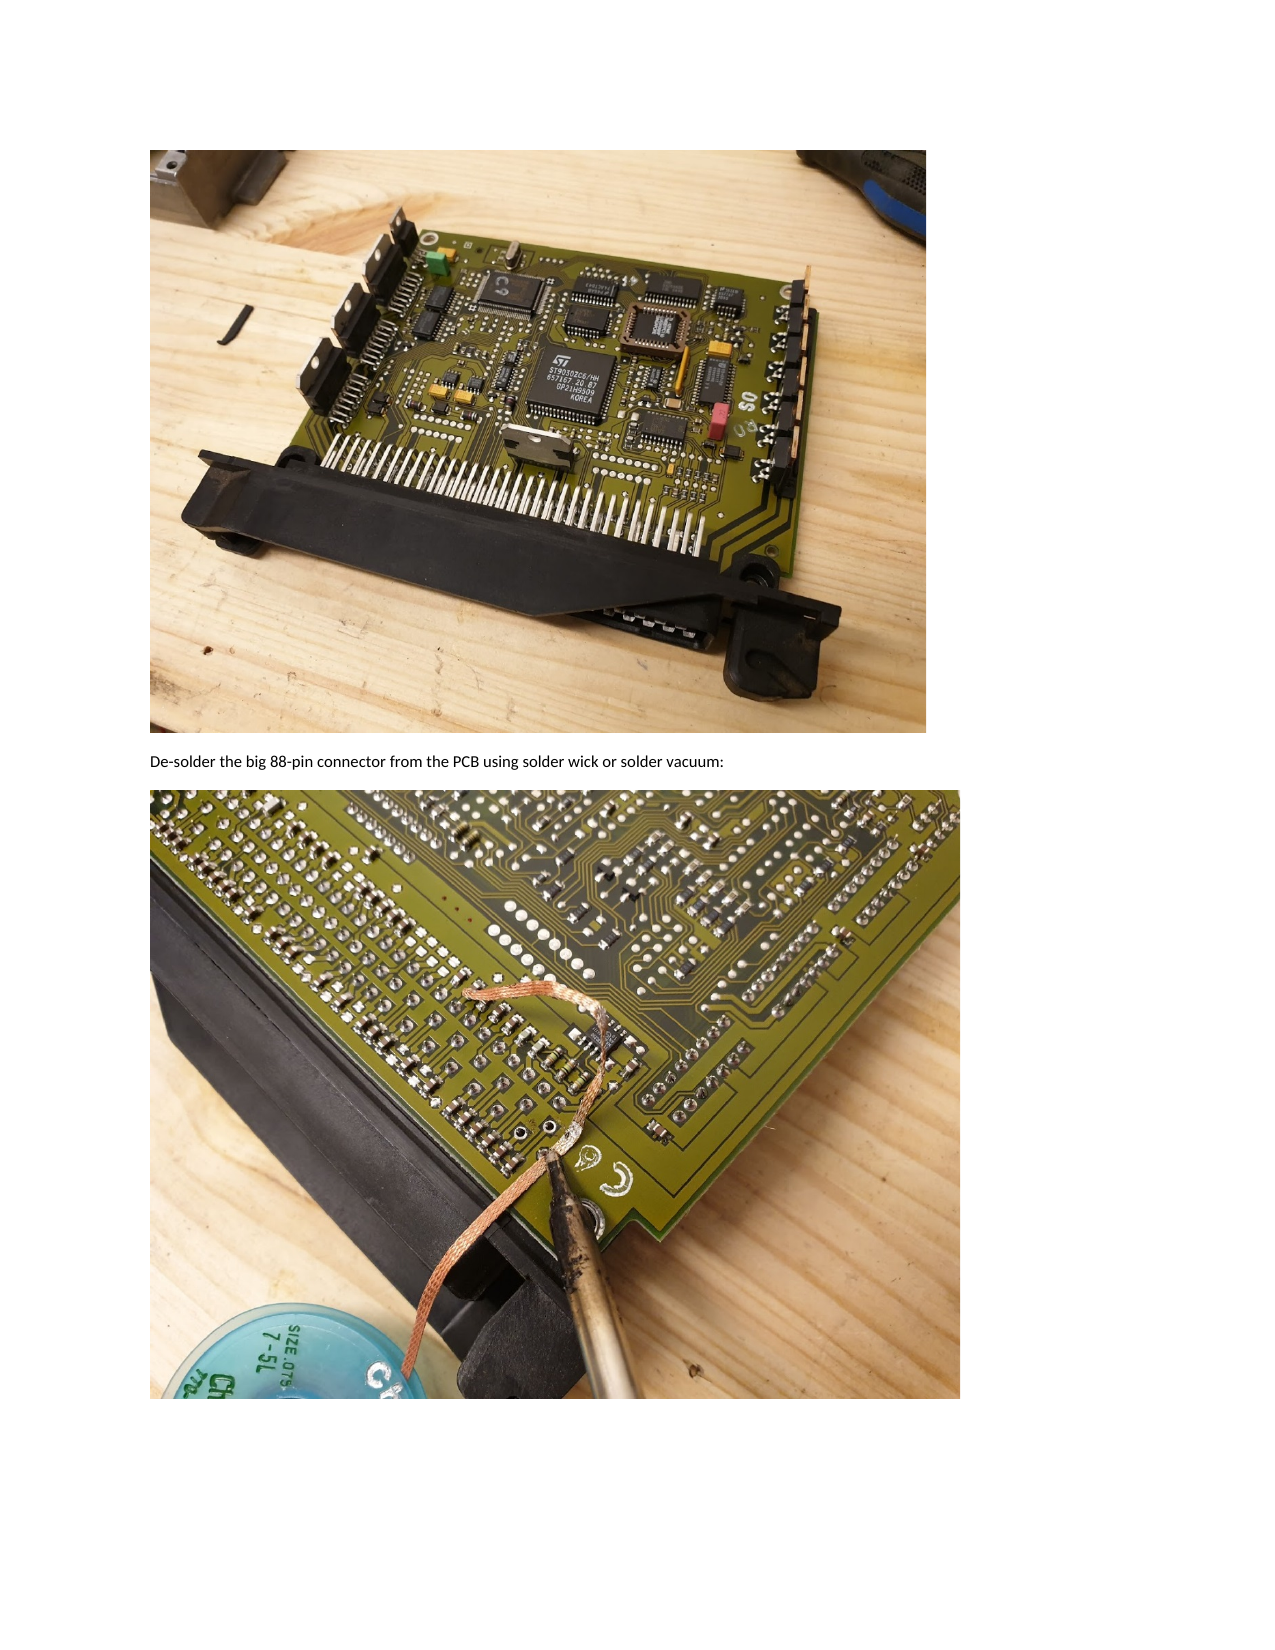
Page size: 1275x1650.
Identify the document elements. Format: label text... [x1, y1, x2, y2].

text De-solder the big 88-pin connector from the PCB using solder wick or solder vacuum: [150, 752, 1125, 772]
picture [150, 790, 961, 1399]
picture [150, 150, 927, 733]
